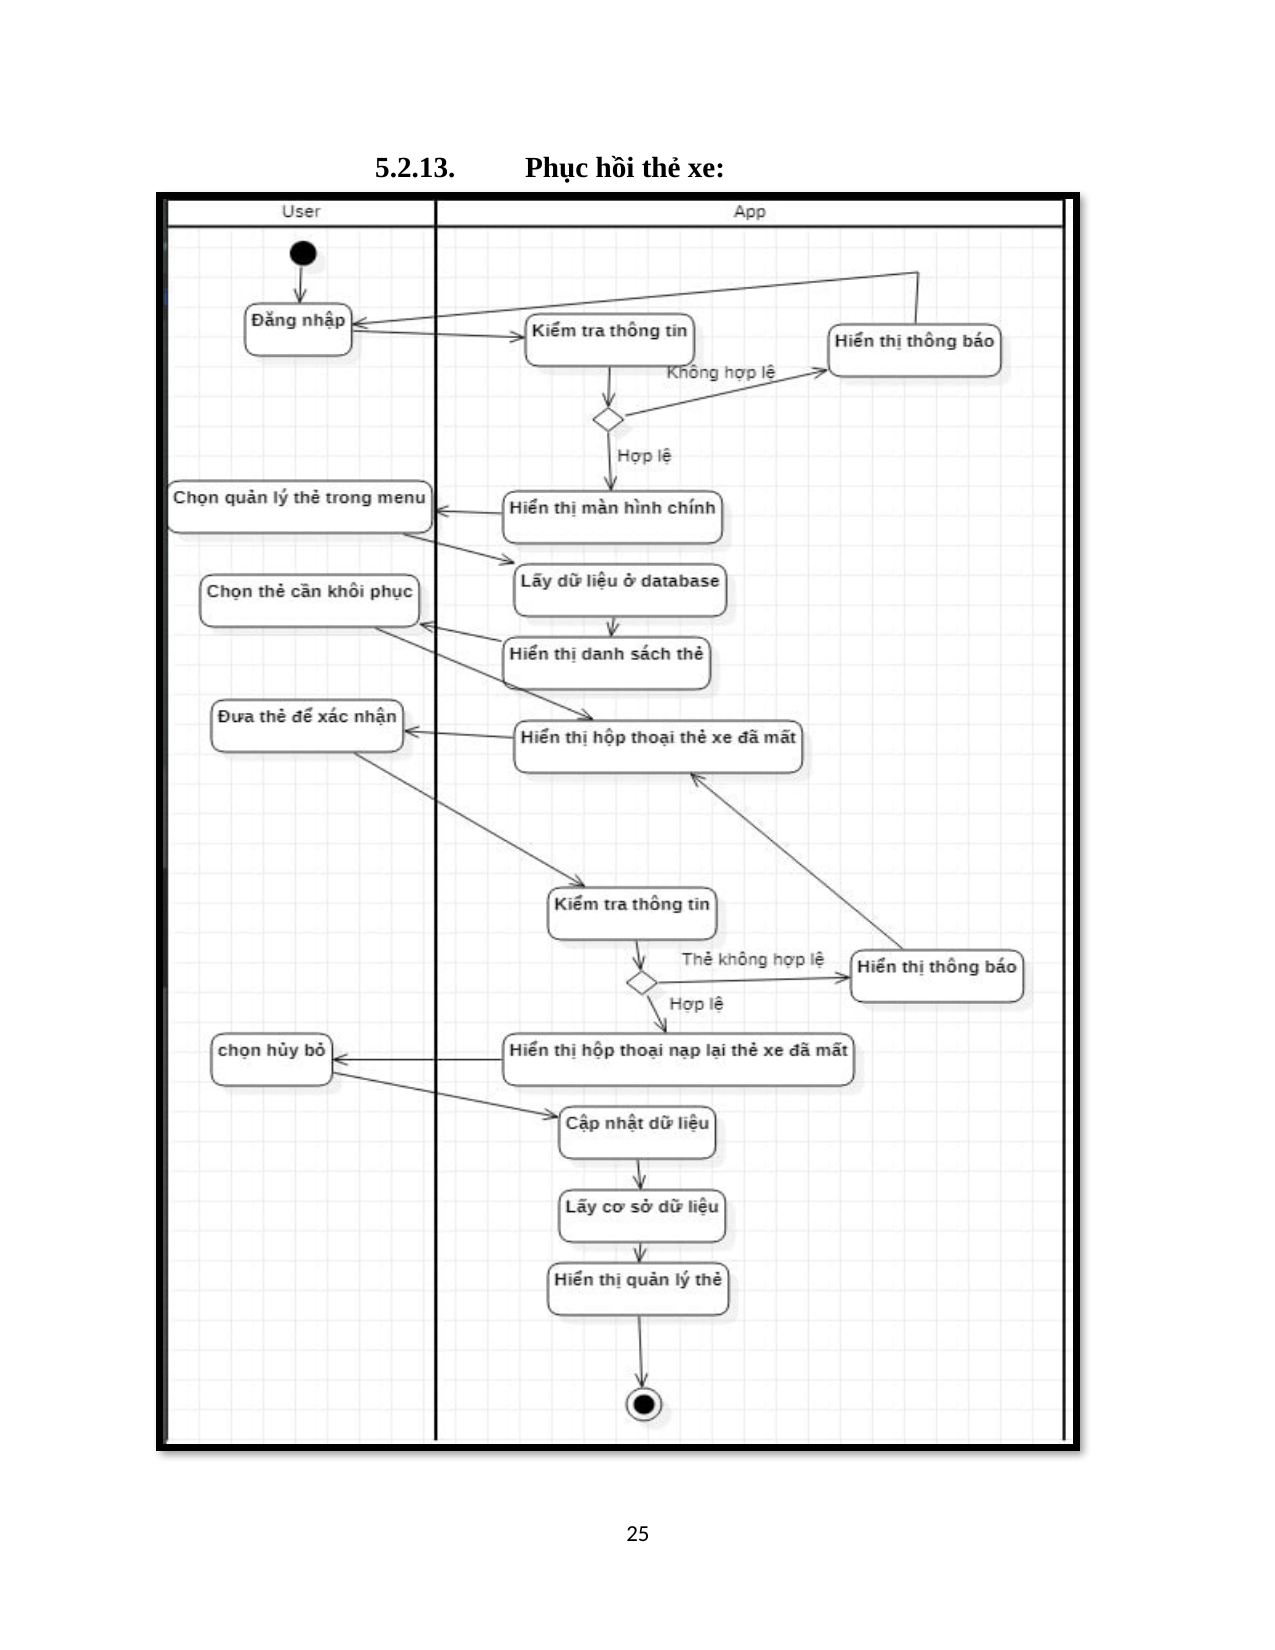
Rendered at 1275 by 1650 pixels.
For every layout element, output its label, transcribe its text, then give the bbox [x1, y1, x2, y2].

list Phục hồi thẻ xe: [375, 150, 1125, 183]
picture [163, 199, 1073, 1444]
